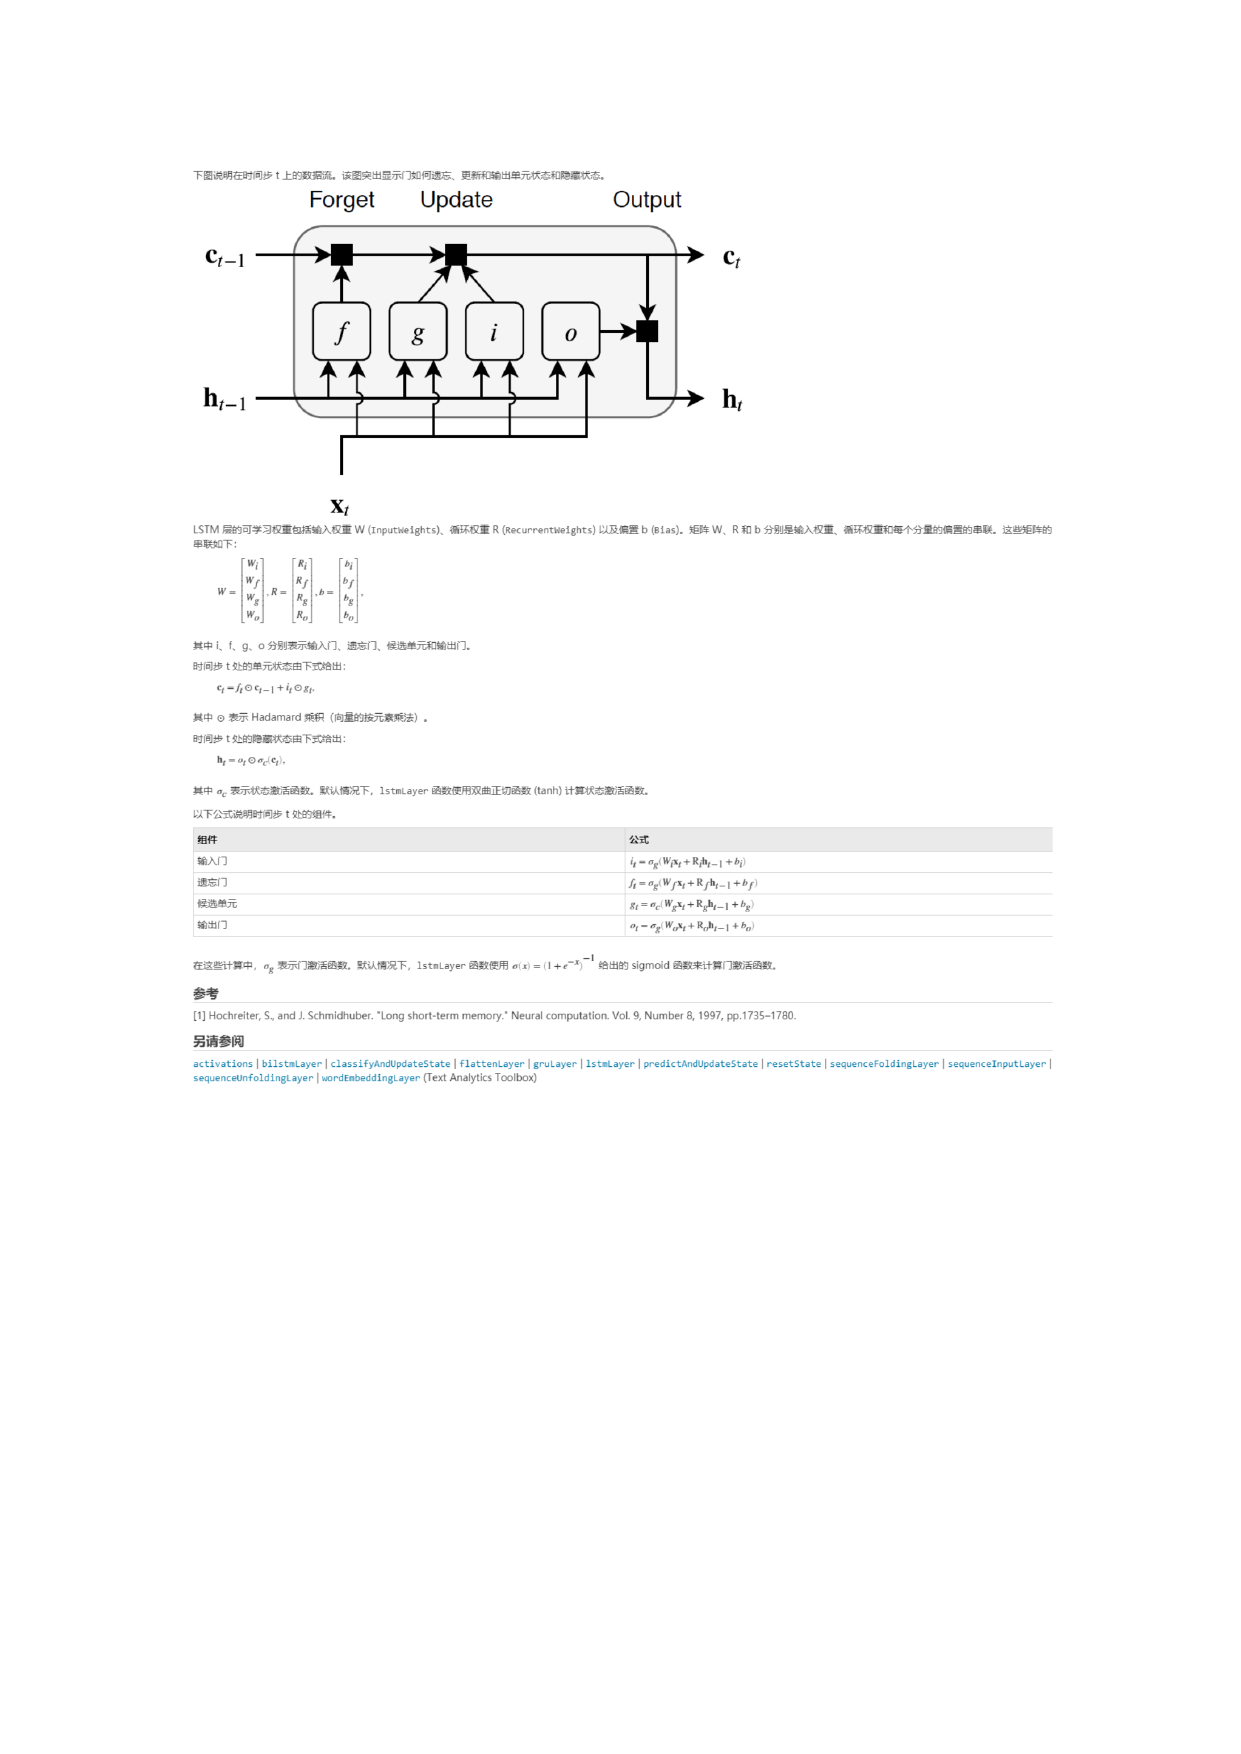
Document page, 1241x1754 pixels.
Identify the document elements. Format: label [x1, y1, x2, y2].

picture [187, 162, 1053, 1091]
